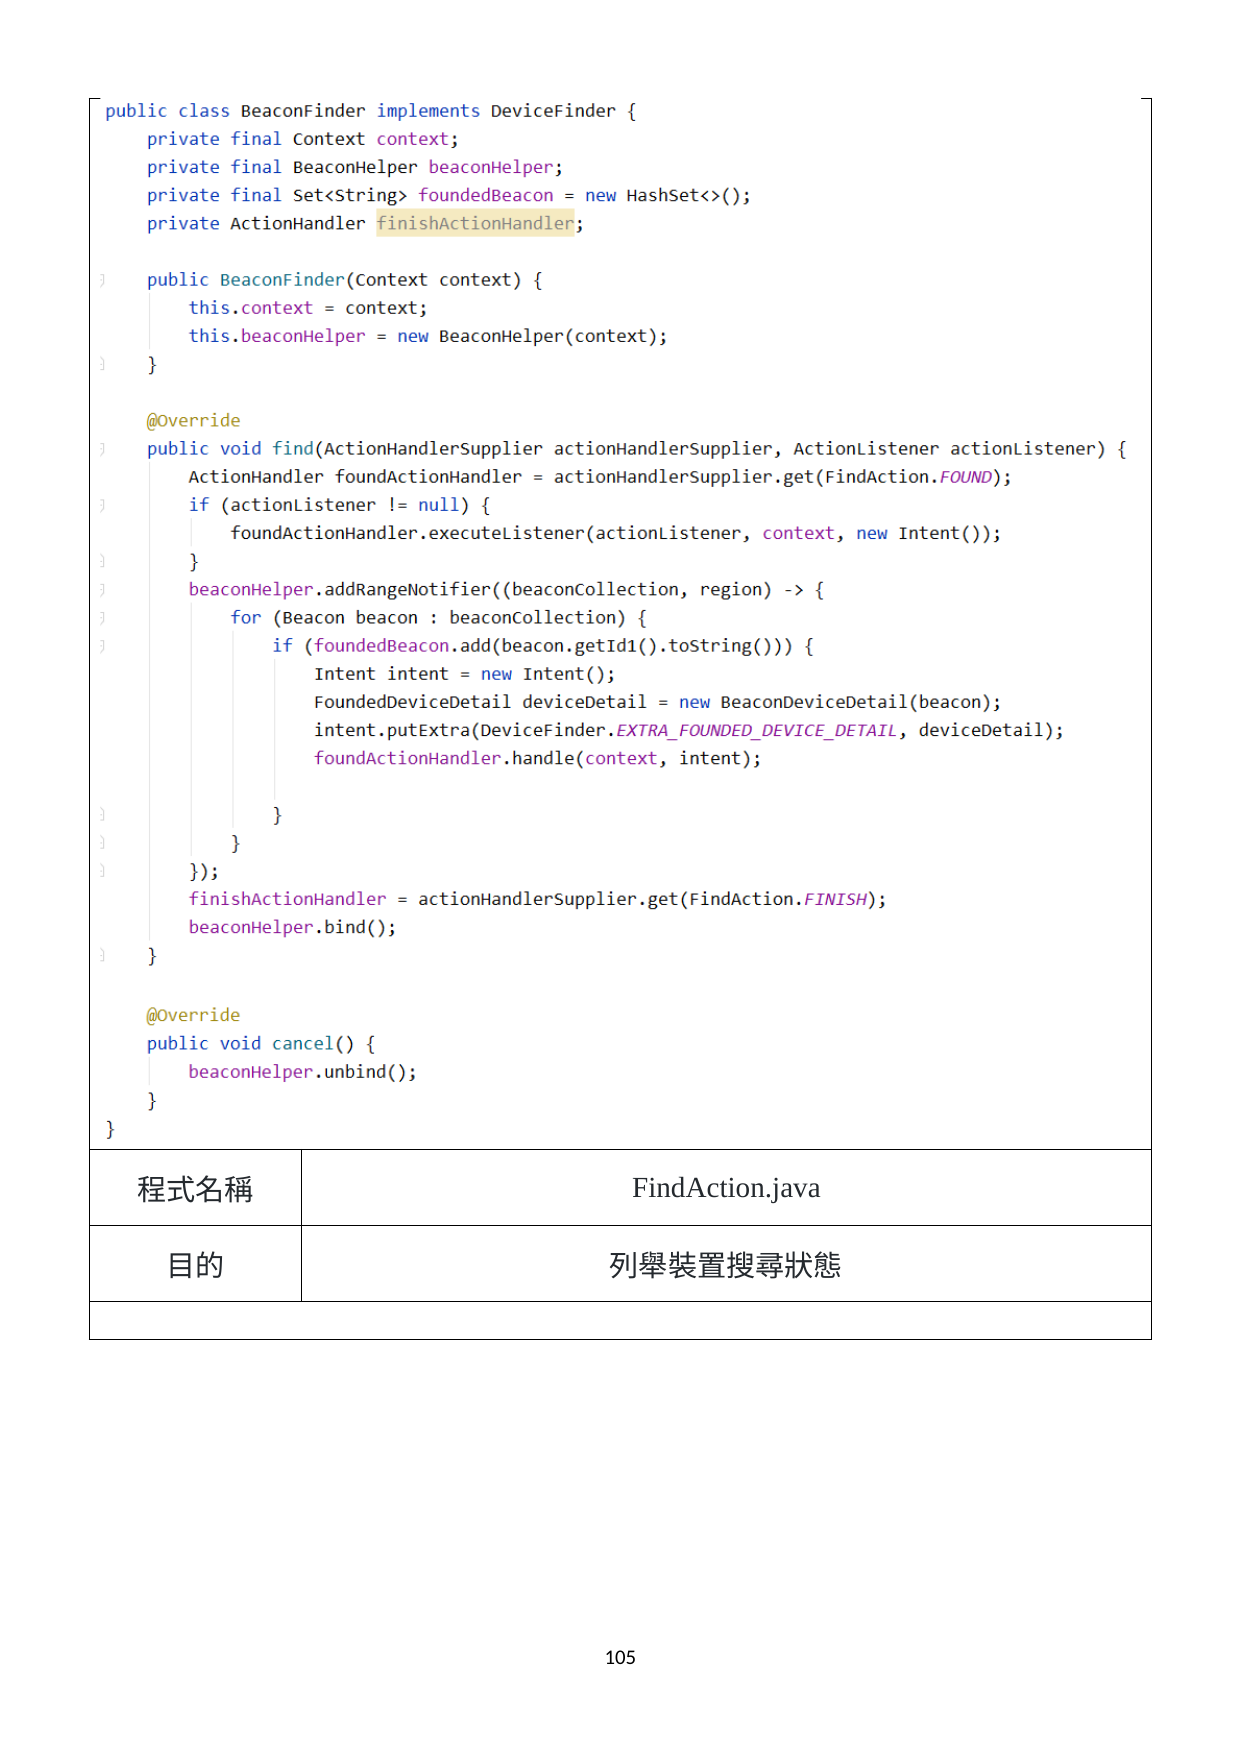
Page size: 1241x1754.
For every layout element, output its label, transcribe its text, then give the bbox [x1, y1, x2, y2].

table_cell [90, 99, 1151, 1149]
table_cell FindAction.java [302, 1150, 1151, 1225]
table_cell 程式名稱 [90, 1150, 301, 1225]
picture [105, 998, 1135, 1144]
table_cell 目的 [90, 1226, 301, 1301]
table_cell [90, 1302, 1151, 1339]
picture [100, 98, 1142, 978]
table_cell 列舉裝置搜尋狀態 [302, 1226, 1151, 1301]
